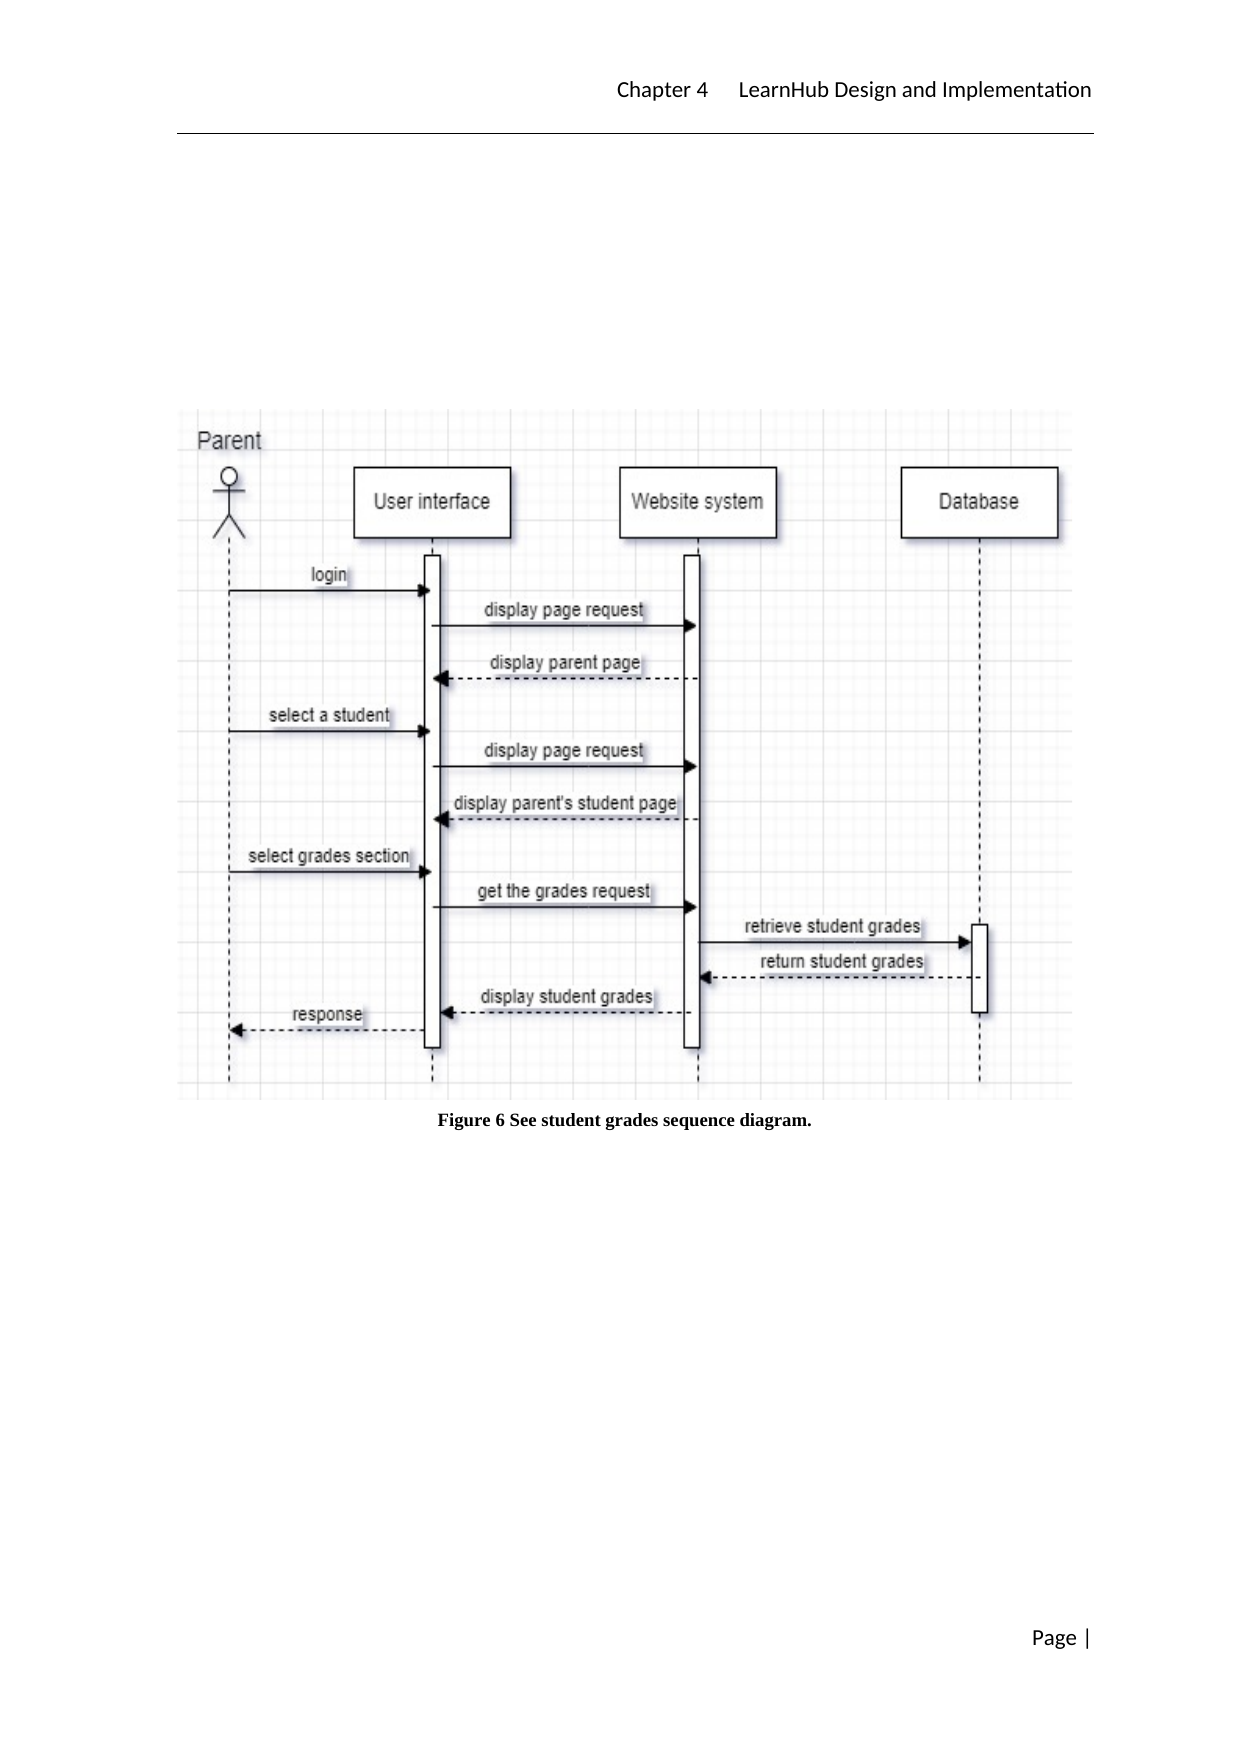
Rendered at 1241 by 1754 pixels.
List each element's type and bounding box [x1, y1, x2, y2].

picture [177, 409, 1073, 1100]
